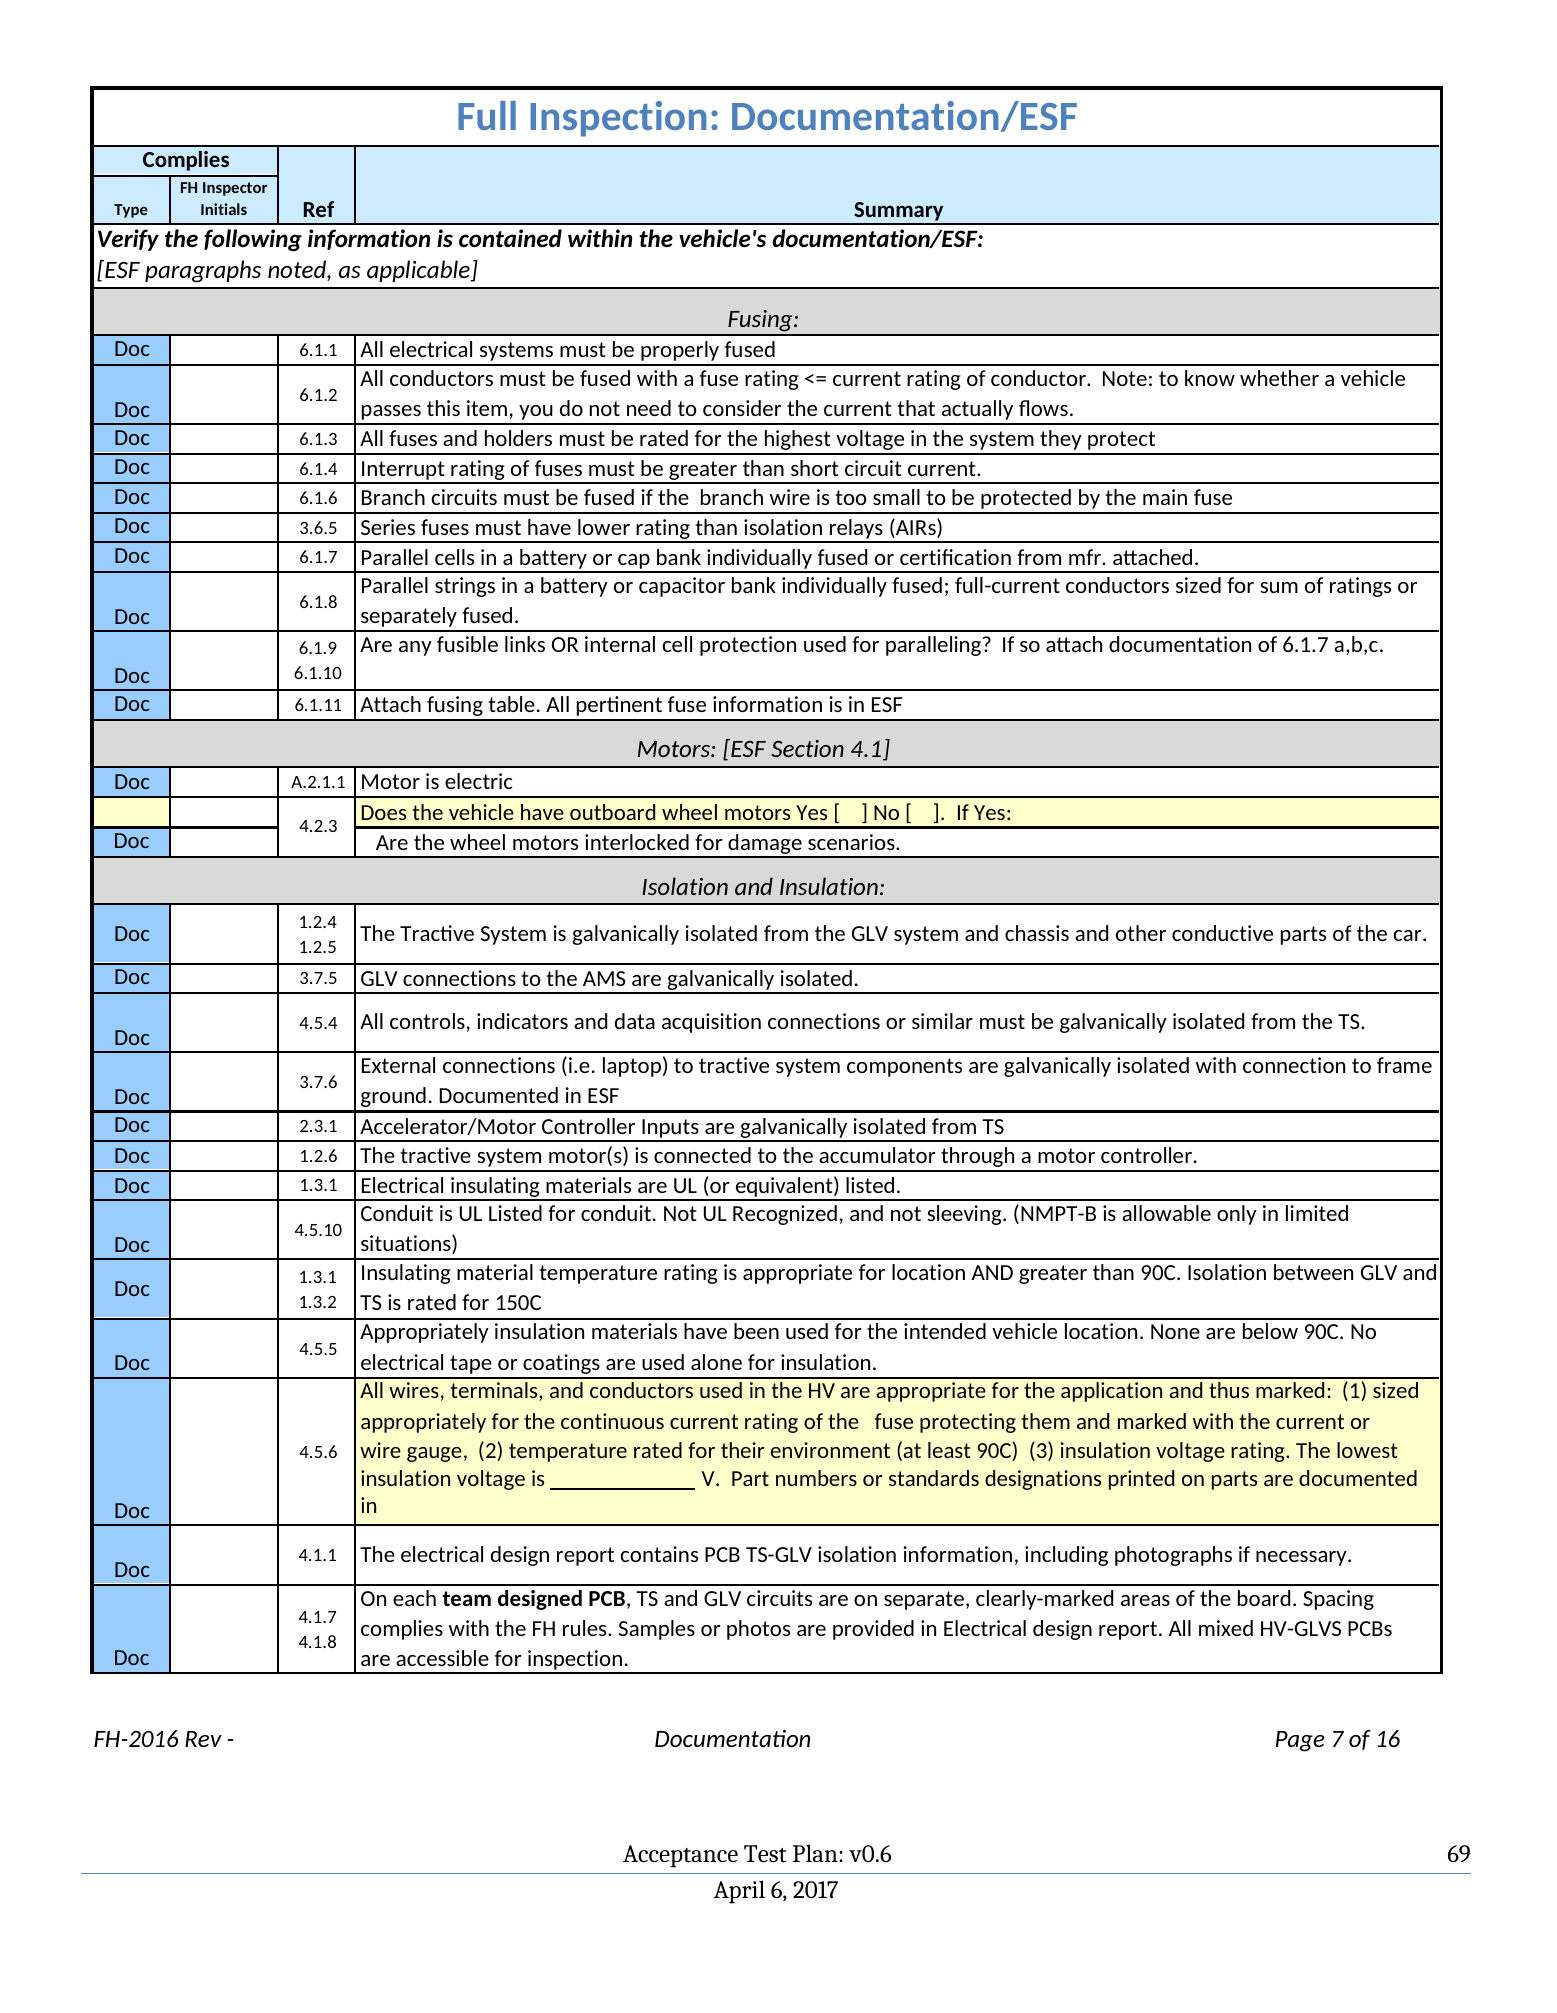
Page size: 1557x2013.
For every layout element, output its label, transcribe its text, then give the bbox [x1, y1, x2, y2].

table_cell Ref [279, 147, 354, 223]
table_cell All conductors must be fused with a fuse rating <= current rating of conductor. Note: to know whether a vehicle passes this item, you do not need to consider the current that actually flows. [356, 364, 1440, 423]
table_cell Branch circuits must be fused if the branch wire is too small to be protected by the main fuse [356, 482, 1440, 512]
table_cell [171, 543, 277, 571]
table_cell 6.1.1 [279, 336, 354, 364]
table_cell Doc [94, 905, 169, 962]
table_cell [171, 455, 277, 482]
table_cell [171, 1586, 277, 1672]
table_cell Doc [94, 1113, 169, 1140]
table_cell [171, 366, 277, 423]
text FH-2016 Rev - Documentation Page 7 of 16 [93, 1723, 1471, 1754]
table_cell Parallel strings in a battery or capacitor bank individually fused; full-current conductors sized for sum of ratings or separately fused. [356, 571, 1440, 630]
table_cell 4.2.3 [279, 798, 354, 856]
table_cell 6.1.9 6.1.10 [279, 632, 354, 689]
table_cell Doc [94, 1172, 169, 1199]
table_cell Doc [94, 573, 169, 630]
table_cell Doc [94, 965, 169, 992]
table_cell 4.1.1 [279, 1526, 354, 1583]
table_cell [171, 1526, 277, 1583]
table_cell [171, 1320, 277, 1377]
table_cell [171, 691, 277, 719]
table_cell Attach fusing table. All pertinent fuse information is in ESF [356, 689, 1440, 719]
table_cell External connections (i.e. laptop) to tractive system components are galvanically isolated with connection to frame ground. Documented in ESF [356, 1051, 1440, 1110]
table_cell 1.2.4 1.2.5 [279, 905, 354, 962]
table_cell Series fuses must have lower rating than isolation relays (AIRs) [356, 512, 1440, 541]
table_cell The tractive system motor(s) is connected to the accumulator through a motor controller. [356, 1140, 1440, 1169]
table_cell 6.1.2 [279, 366, 354, 423]
table_cell 4.5.4 [279, 994, 354, 1051]
table_cell Verify the following information is contained within the vehicle's documentation/ESF: [ESF paragraphs noted, as applicable] [94, 223, 1440, 287]
table_cell Doc [94, 543, 169, 571]
table_cell [171, 1053, 277, 1110]
table_cell [171, 965, 277, 992]
table_cell All controls, indicators and data acquisition connections or similar must be galvanically isolated from the TS. [356, 992, 1440, 1051]
table_cell 6.1.4 [279, 455, 354, 482]
table_cell Doc [94, 768, 169, 796]
table_cell Interrupt rating of fuses must be greater than short circuit current. [356, 453, 1440, 482]
table_cell Does the vehicle have outboard wheel motors Yes [ ] No [ ]. If Yes: [356, 796, 1440, 826]
table_cell [171, 484, 277, 512]
table_cell Appropriately insulation materials have been used for the intended vehicle location. None are below 90C. No electrical tape or coatings are used alone for insulation. [356, 1318, 1440, 1377]
table_cell [171, 514, 277, 541]
table_cell Doc [94, 514, 169, 541]
table_cell All fuses and holders must be rated for the highest voltage in the system they protect [356, 423, 1440, 452]
table_cell The Tractive System is galvanically isolated from the GLV system and chassis and other conductive parts of the car. [356, 903, 1440, 962]
table_cell [171, 1142, 277, 1169]
table_cell 6.1.6 [279, 484, 354, 512]
table_cell The electrical design report contains PCB TS-GLV isolation information, including photographs if necessary. [356, 1524, 1440, 1583]
table_cell 6.1.11 [279, 691, 354, 719]
table_cell [171, 768, 277, 796]
table_cell Doc [94, 1201, 169, 1258]
table_cell 6.1.8 [279, 573, 354, 630]
table_cell [171, 1379, 277, 1524]
table_cell Motor is electric [356, 766, 1440, 796]
table_cell Isolation and Insulation: [94, 856, 1440, 903]
table_cell Conduit is UL Listed for conduit. Not UL Recognized, and not sleeving. (NMPT-B is allowable only in limited situations) [356, 1199, 1440, 1258]
table_cell Accelerator/Motor Controller Inputs are galvanically isolated from TS [356, 1110, 1440, 1140]
table_cell Doc [94, 366, 169, 423]
table_cell Are the wheel motors interlocked for damage scenarios. [356, 826, 1440, 856]
table_cell Doc [94, 1586, 169, 1672]
table_cell [171, 1260, 277, 1317]
table_cell All wires, terminals, and conductors used in the HV are appropriate for the application and thus marked: (1) sized appropriately for the continuous current rating of the fuse protecting them and marked with the current or wire gauge, (2) temperature rated for their environment (at least 90C) (3) insulation voltage rating. The lowest insulation voltage is V. Part numbers or standards designations printed on parts are documented in the Electrical design report, if needed. [356, 1377, 1440, 1524]
table_cell A.2.1.1 [279, 768, 354, 796]
table_cell Complies [94, 147, 277, 174]
table_cell Insulating material temperature rating is appropriate for location AND greater than 90C. Isolation between GLV and TS is rated for 150C [356, 1258, 1440, 1317]
table_cell Doc [94, 425, 169, 452]
table_cell 3.7.5 [279, 965, 354, 992]
table_cell [171, 632, 277, 689]
table_cell On each team designed PCB, TS and GLV circuits are on separate, clearly-marked areas of the board. Spacing complies with the FH rules. Samples or photos are provided in Electrical design report. All mixed HV-GLVS PCBs are accessible for inspection. [356, 1584, 1440, 1672]
table_cell [171, 425, 277, 452]
table_cell 3.7.6 [279, 1053, 354, 1110]
table_cell Doc [94, 1053, 169, 1110]
table_cell [171, 336, 277, 364]
table_cell Doc [94, 484, 169, 512]
table_cell FH Inspector Initials [171, 177, 277, 223]
table_cell Motors: [ESF Section 4.1] [94, 719, 1440, 766]
table_cell Doc [94, 336, 169, 364]
table_cell Type [94, 177, 169, 223]
table_cell Doc [94, 1142, 169, 1169]
table_cell Parallel cells in a battery or cap bank individually fused or certification from mfr. attached. [356, 541, 1440, 571]
table_header Full Inspection: Documentation/ESF [94, 90, 1440, 145]
table_cell Doc [94, 1526, 169, 1583]
table_cell 4.5.10 [279, 1201, 354, 1258]
table_cell Are any fusible links OR internal cell protection used for paralleling? If so attach documentation of 6.1.7 a,b,c. [356, 630, 1440, 689]
table_cell 6.1.7 [279, 543, 354, 571]
table_cell Fusing: [94, 287, 1440, 334]
table_cell 1.3.1 1.3.2 [279, 1260, 354, 1317]
table_cell 3.6.5 [279, 514, 354, 541]
table_cell 6.1.3 [279, 425, 354, 452]
table_cell Electrical insulating materials are UL (or equivalent) listed. [356, 1170, 1440, 1199]
table_cell 2.3.1 [279, 1113, 354, 1140]
table_cell Doc [94, 1260, 169, 1317]
table_cell All electrical systems must be properly fused [356, 334, 1440, 364]
table_cell Doc [94, 829, 169, 856]
table_cell [171, 798, 277, 826]
table_cell 4.5.6 [279, 1379, 354, 1524]
table_cell Doc [94, 1320, 169, 1377]
table_cell Doc [94, 691, 169, 719]
table_cell [171, 1172, 277, 1199]
table_cell Doc [94, 1379, 169, 1524]
table_cell [171, 1113, 277, 1140]
table_cell [94, 798, 169, 826]
table_cell 4.1.7 4.1.8 [279, 1586, 354, 1672]
table_cell 1.3.1 [279, 1172, 354, 1199]
table_cell 4.5.5 [279, 1320, 354, 1377]
table_cell Summary [356, 145, 1440, 223]
table_cell 1.2.6 [279, 1142, 354, 1169]
table_cell [171, 829, 277, 856]
table_cell [171, 994, 277, 1051]
table_cell GLV connections to the AMS are galvanically isolated. [356, 963, 1440, 992]
table_cell [171, 1201, 277, 1258]
table_cell Doc [94, 455, 169, 482]
table_cell [171, 573, 277, 630]
table_cell Doc [94, 632, 169, 689]
table_cell Doc [94, 994, 169, 1051]
table_cell [171, 905, 277, 962]
